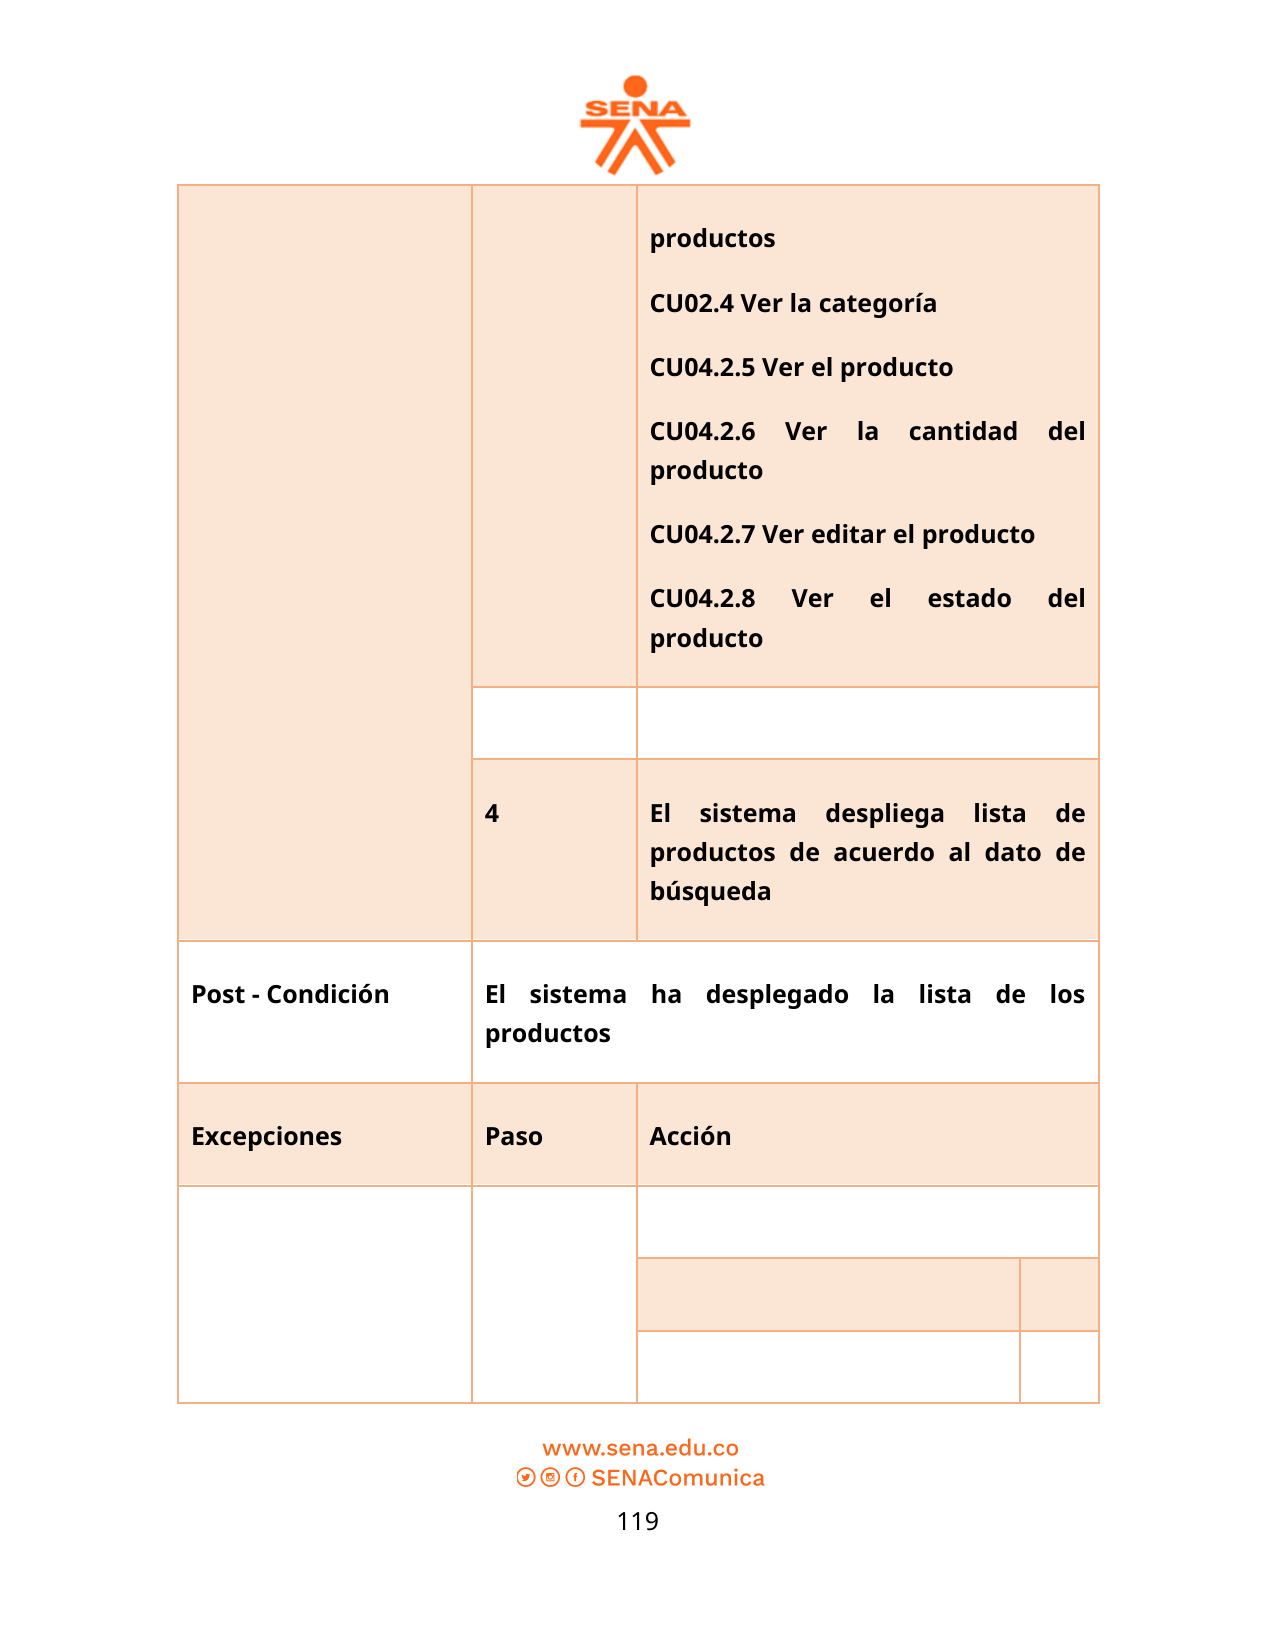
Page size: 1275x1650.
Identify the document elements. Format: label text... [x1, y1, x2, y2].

table_cell Paso [473, 1084, 636, 1184]
table_cell [638, 1332, 1019, 1402]
table_cell Acción [638, 1084, 1098, 1184]
table_cell [638, 1259, 1019, 1330]
picture [573, 73, 702, 184]
table_cell Post - Condición [179, 942, 471, 1082]
picture [517, 1436, 765, 1487]
table_cell [1021, 1332, 1098, 1402]
table_cell El sistema despliega lista de productos de acuerdo al dato de búsqueda [638, 760, 1098, 939]
table_cell [638, 1187, 1098, 1257]
table_cell El sistema ha desplegado la lista de los productos [473, 942, 1098, 1082]
table_cell 3 [473, 186, 636, 686]
table_cell [1021, 1259, 1098, 1330]
table_cell 4 [473, 760, 636, 939]
table_cell [473, 1187, 636, 1402]
table_cell [638, 688, 1098, 758]
table_cell [473, 688, 636, 758]
table_cell Excepciones [179, 1084, 471, 1184]
table_cell [179, 1187, 471, 1402]
